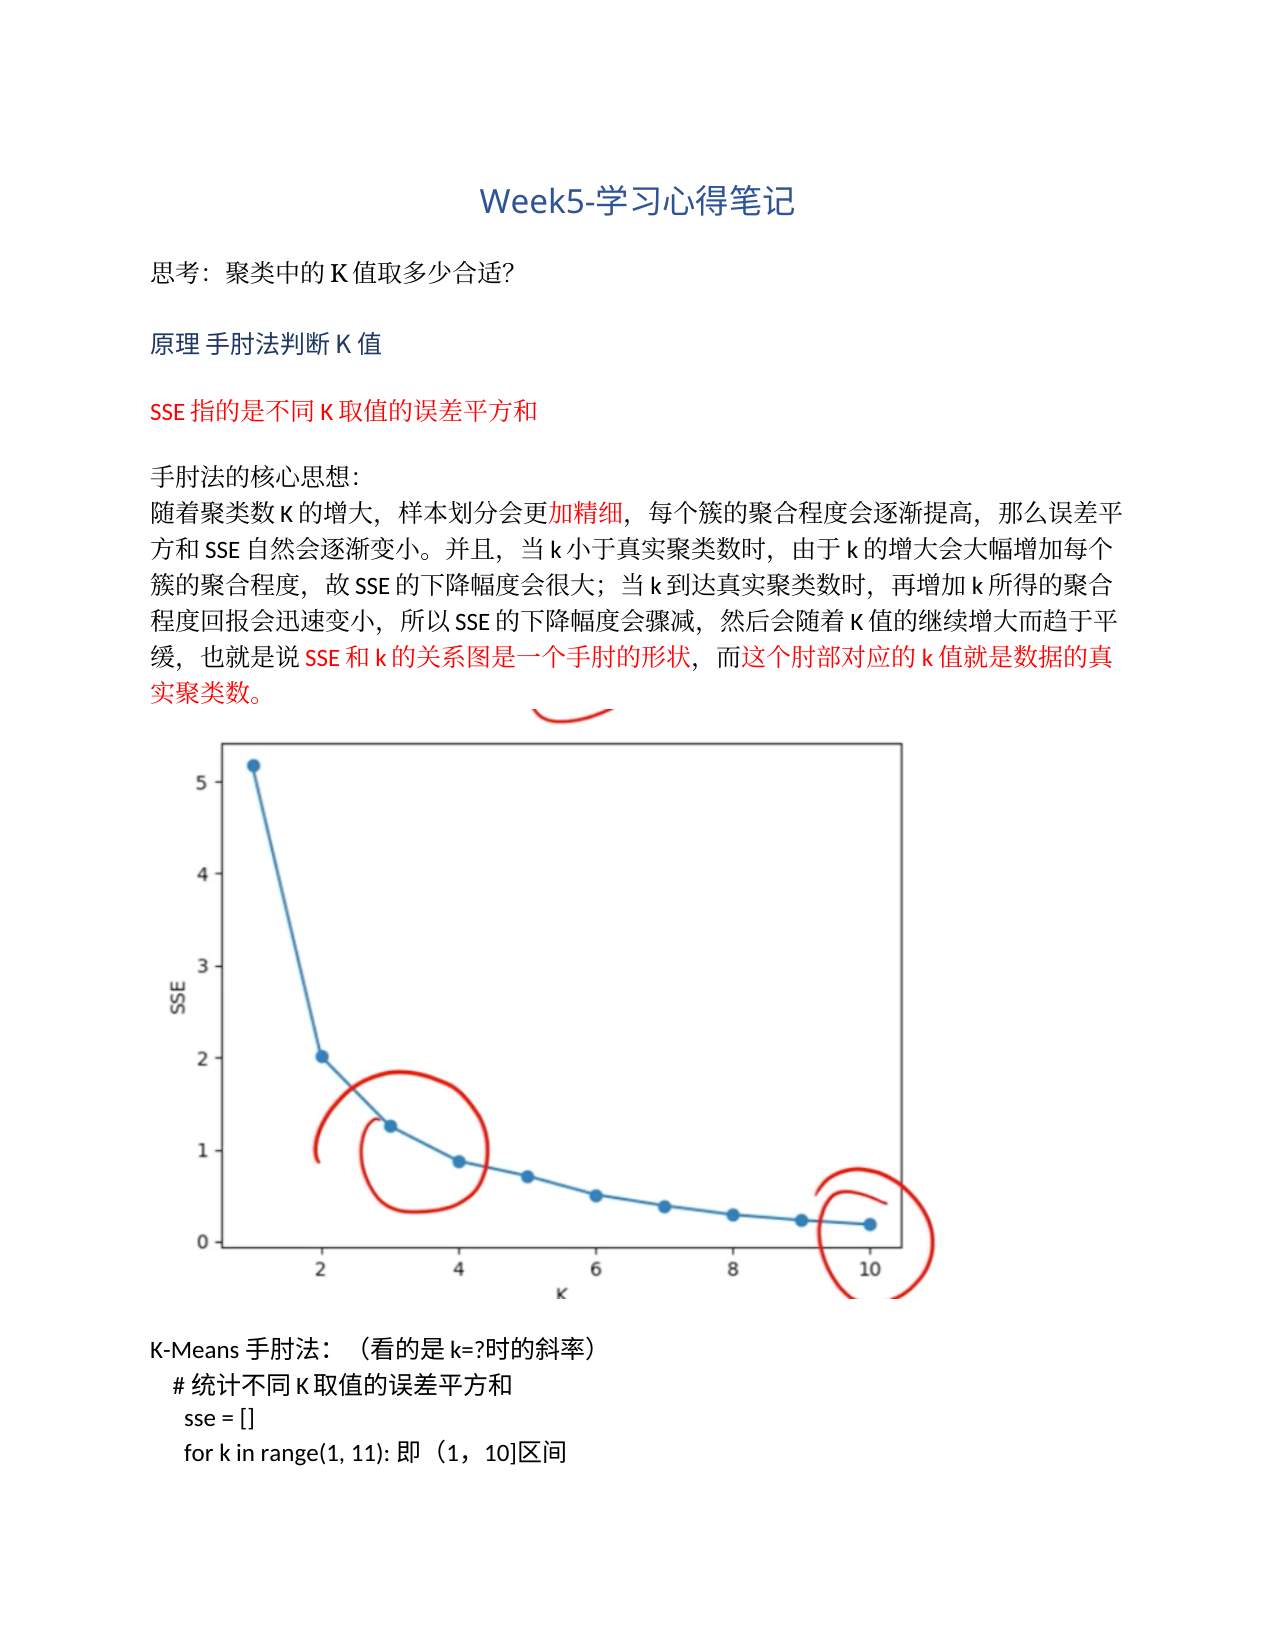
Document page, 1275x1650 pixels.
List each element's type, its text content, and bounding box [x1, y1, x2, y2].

picture [150, 709, 953, 1299]
text 手肘法的核心思想： 随着聚类数K的增大，样本划分会更加精细，每个簇的聚合程度会逐渐提高，那么误差平方和SSE自然会逐渐变小。并且，当k小于真实聚类数时，由于k的增大会大幅增加每个簇的聚合程度，故SSE的下降幅度会很大；当k到达真实聚类数时，再增加k所得的聚合程度回报会迅速变小，所以SSE的下降幅度会骤减，然后会随着K值的继续增大而趋于平缓，也就是说SSE和k的关系图是一个手肘的形状，而这个肘部对应的k值就是数据的真实聚类数。 [150, 427, 1125, 709]
subtitle 原理 手肘法判断K值 [150, 325, 1125, 361]
subtitle Week5-学习心得笔记 [150, 175, 1125, 223]
text SSE指的是不同K取值的误差平方和 [150, 361, 1125, 427]
text 思考：聚类中的K值取多少合适？ [150, 254, 1125, 290]
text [150, 1299, 1125, 1469]
